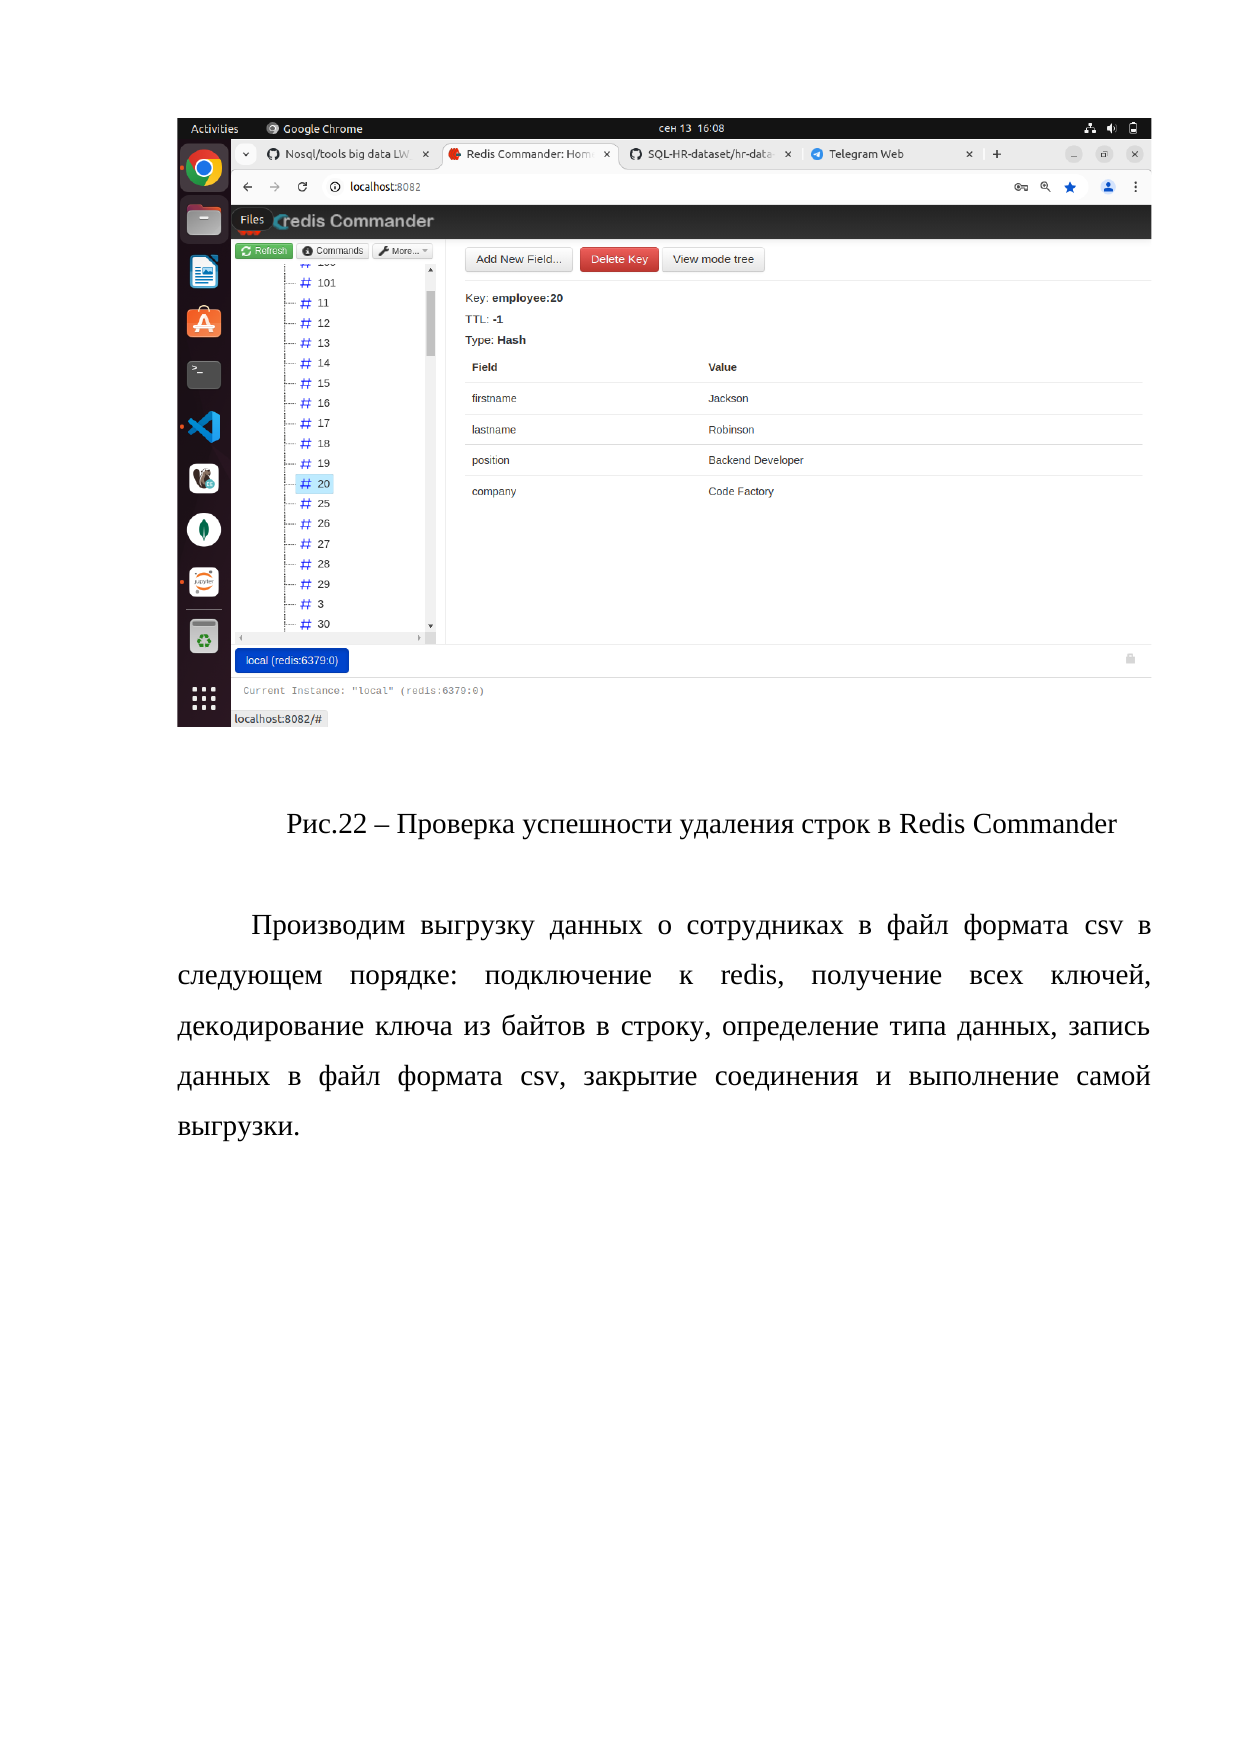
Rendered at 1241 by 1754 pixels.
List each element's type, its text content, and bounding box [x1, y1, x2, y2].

text Производим выгрузку данных о сотрудниках в файл формата csv в следующем порядке: подключение к redis, получение всех ключей, декодирование ключа из байтов в строку, определение типа данных, запись данных в файл формата csv, закрытие соединения и выполнение самой выгрузки. [177, 907, 1152, 1142]
text Рис.22 – Проверка успешности удаления строк в Redis Commander [177, 807, 1152, 840]
picture [177, 118, 1152, 727]
